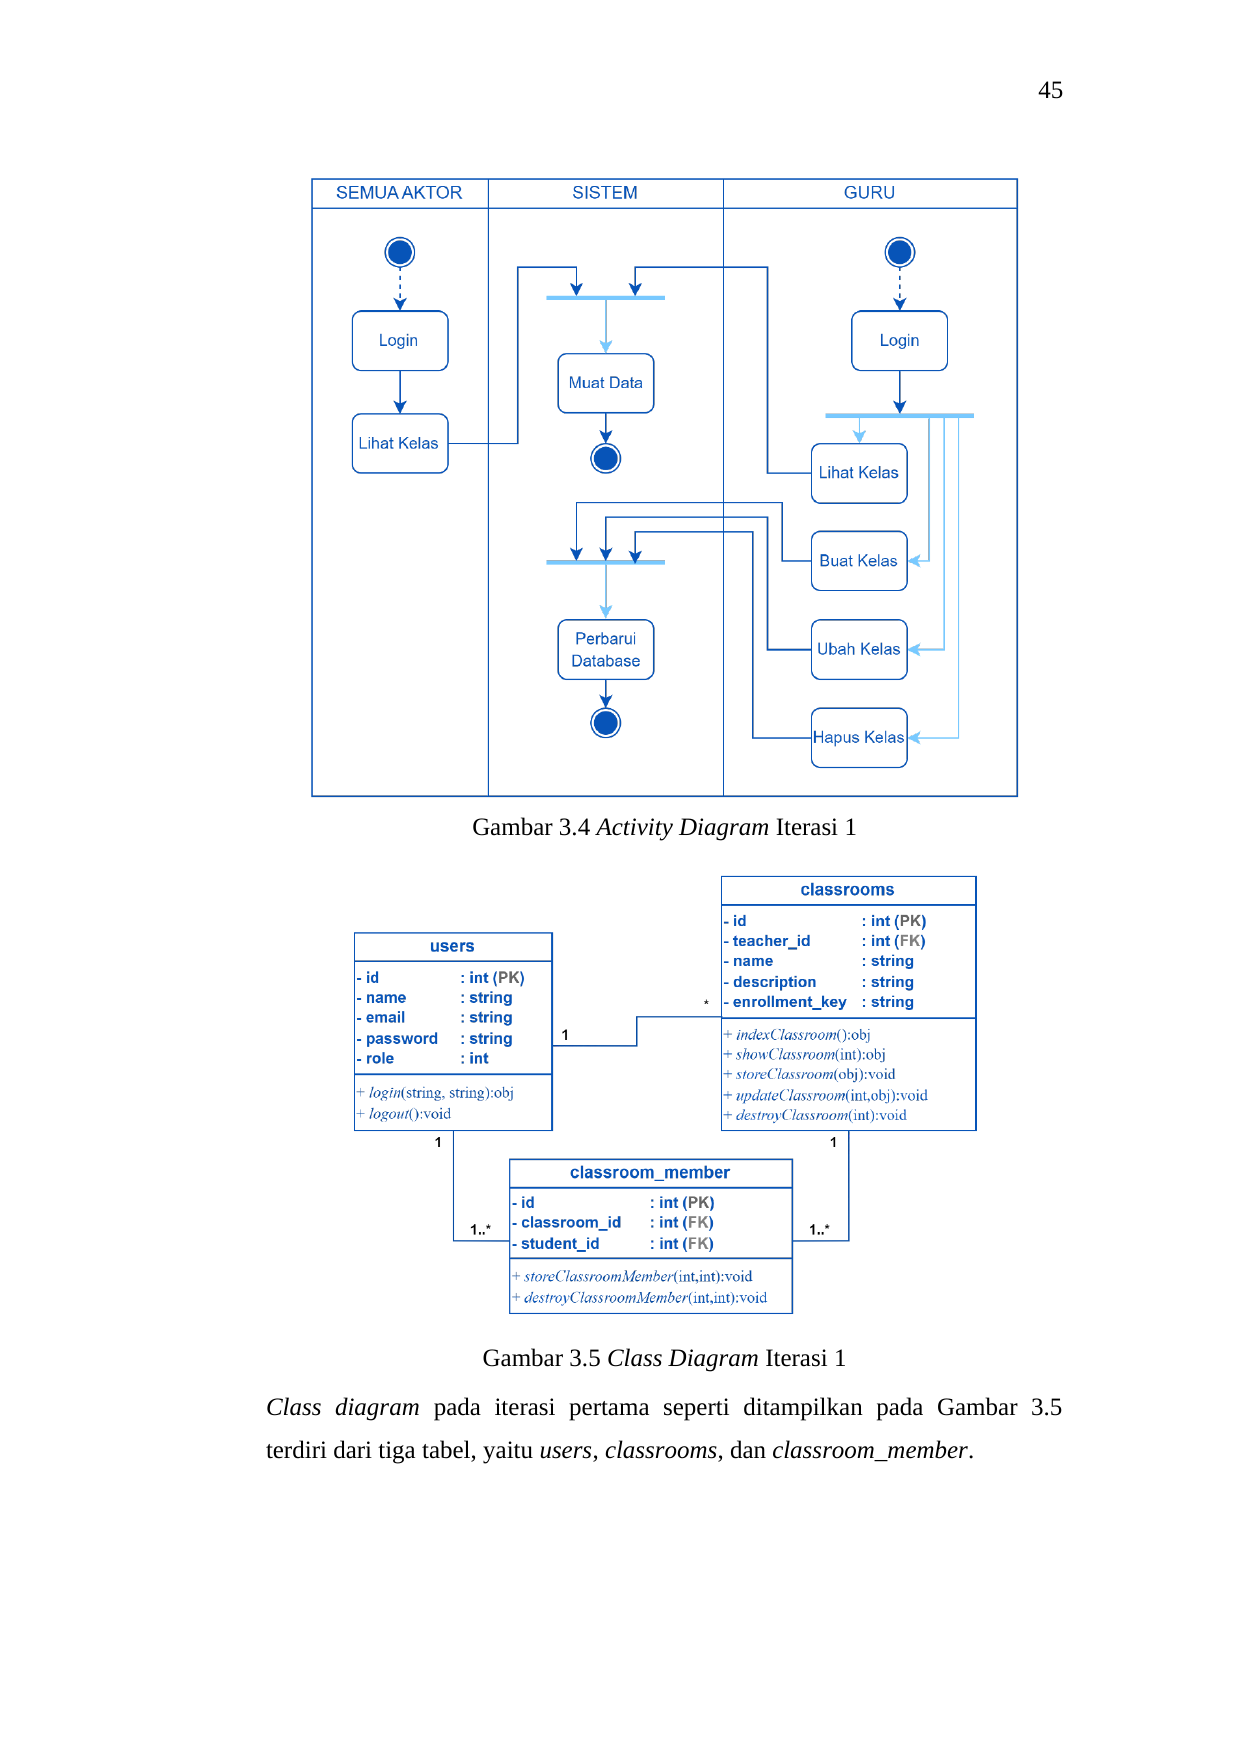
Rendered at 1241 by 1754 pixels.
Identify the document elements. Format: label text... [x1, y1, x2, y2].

text Class diagram pada iterasi pertama seperti ditampilkan pada Gambar 3.5 terdiri dari tiga tabel, yaitu users, classrooms, dan classroom_member. [266, 1392, 1063, 1464]
picture [310, 177, 1019, 798]
picture [339, 861, 990, 1329]
